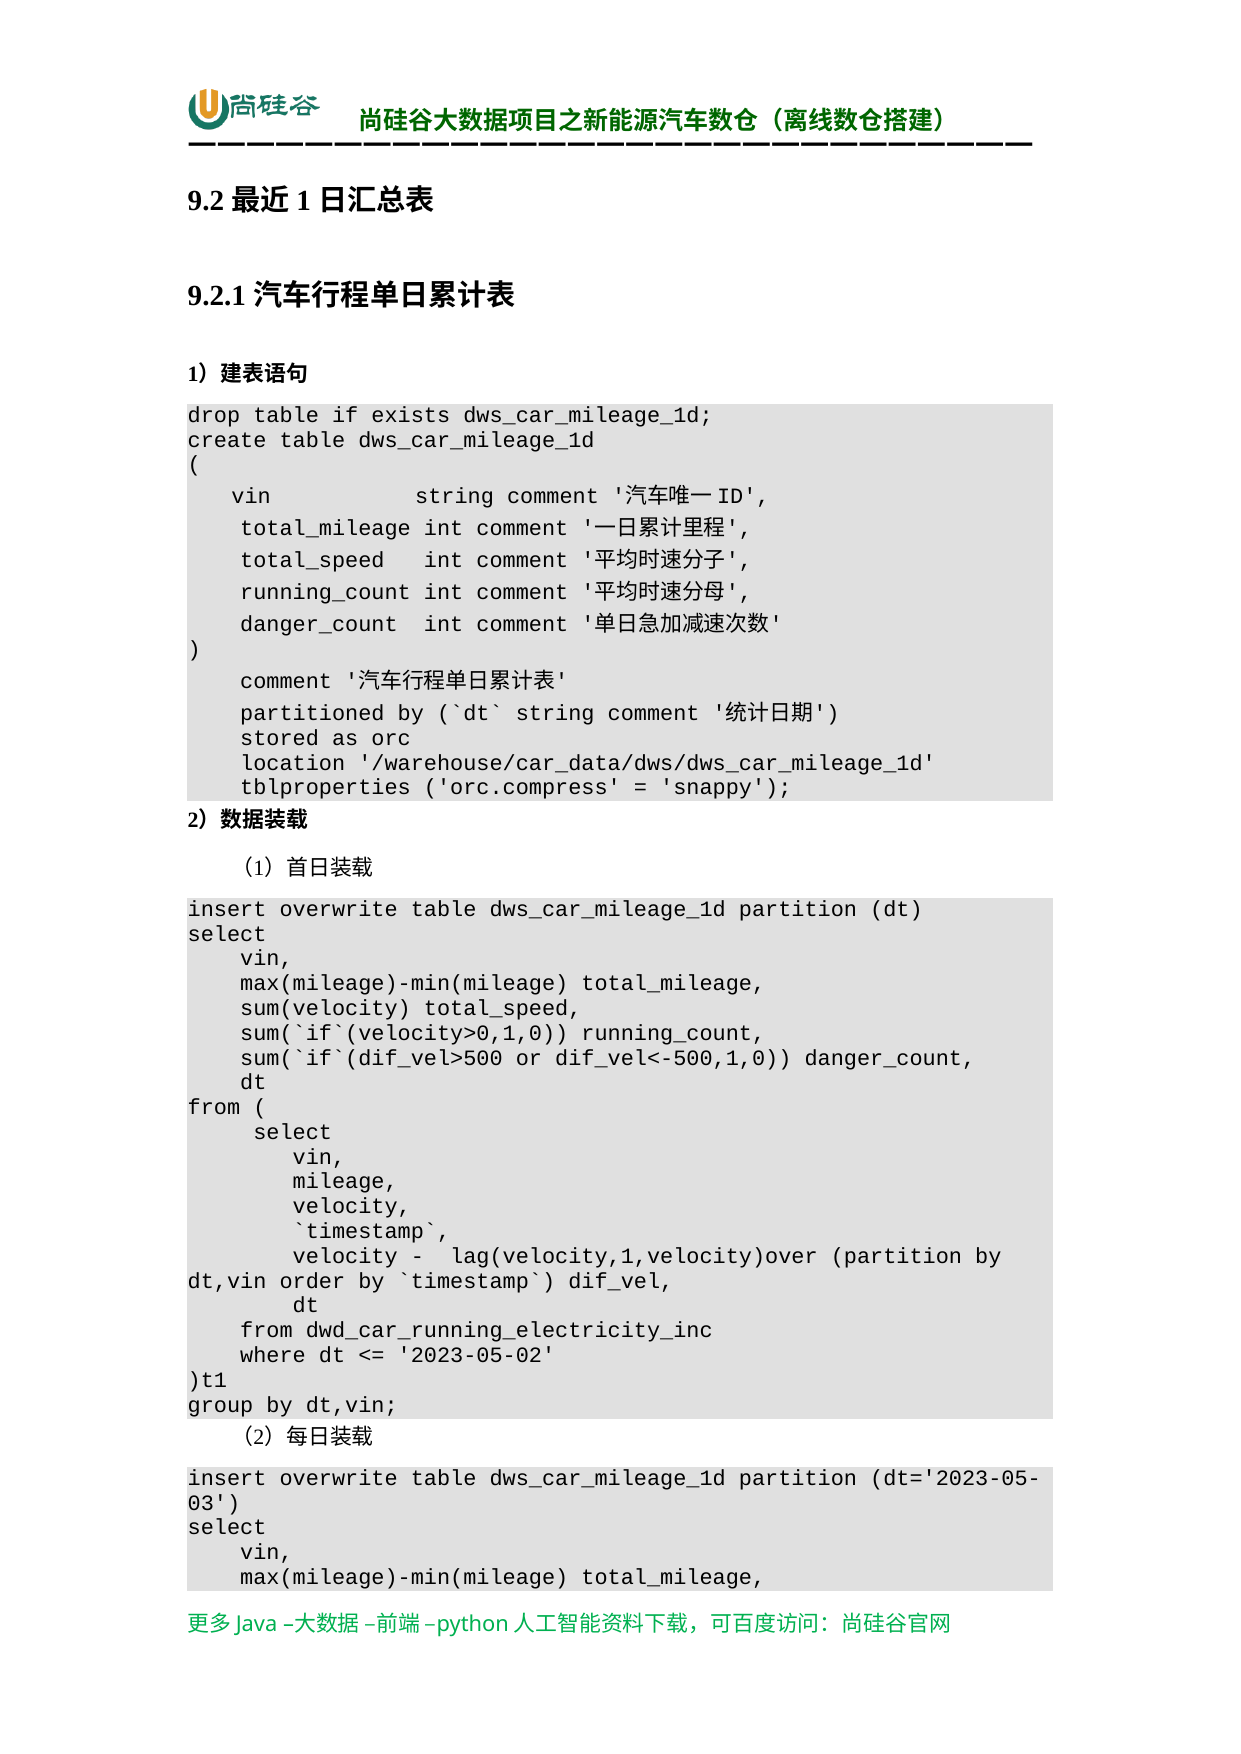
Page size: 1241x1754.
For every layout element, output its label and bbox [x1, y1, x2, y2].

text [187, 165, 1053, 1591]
picture [187, 88, 320, 130]
